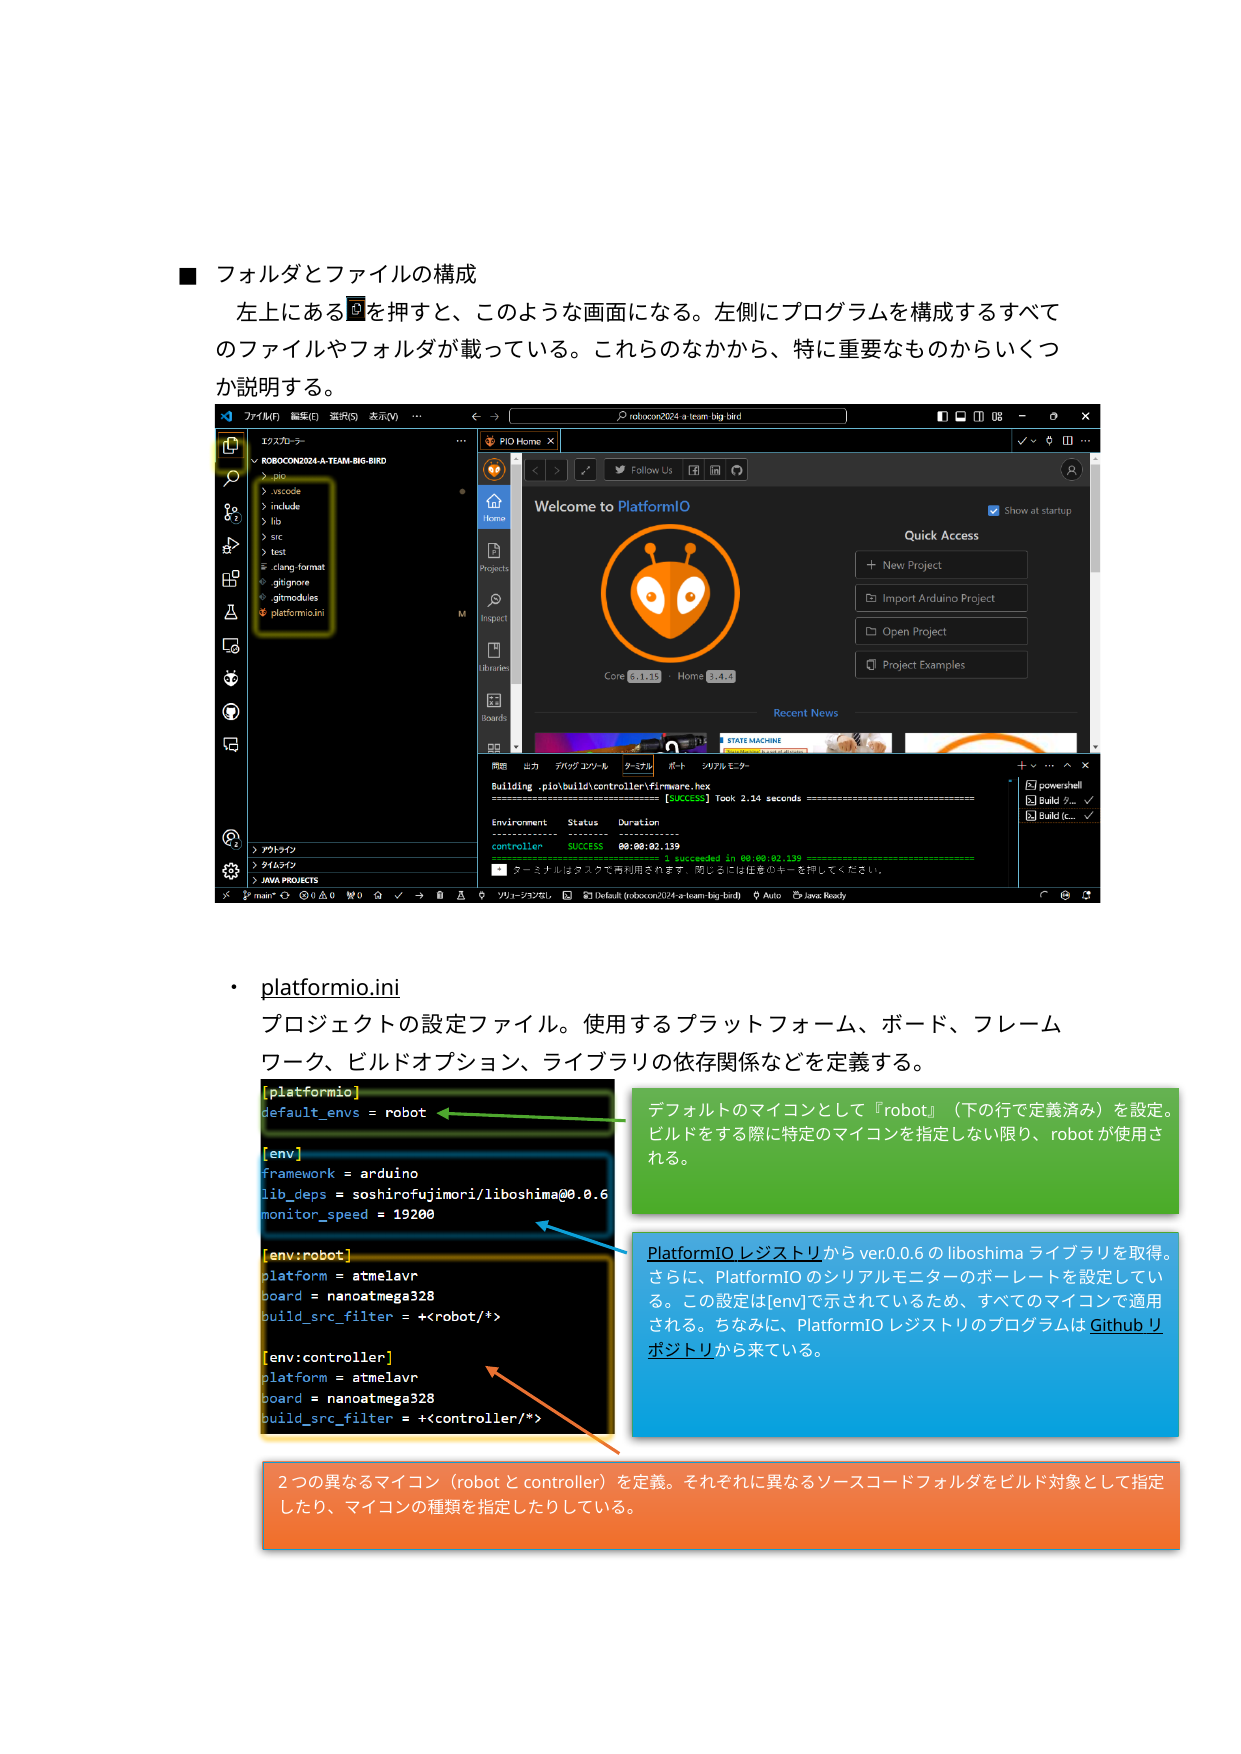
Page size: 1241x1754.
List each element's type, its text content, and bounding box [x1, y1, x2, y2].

list platformio.ini [223, 967, 1063, 1004]
picture [214, 404, 1101, 903]
picture [346, 296, 366, 321]
list フォルダとファイルの構成 [177, 254, 1063, 292]
list 左上にあるを押すと、このような画面になる。左側にプログラムを構成するすべてのファイルやフォルダが載っている。これらのなかから、特に重要なものからいくつか説明する。 [215, 292, 1063, 404]
list プロジェクトの設定ファイル。使用するプラットフォーム、ボード、フレームワーク、ビルドオプション、ライブラリの依存関係などを定義する。 [261, 1004, 1063, 1079]
picture [219, 446, 242, 468]
